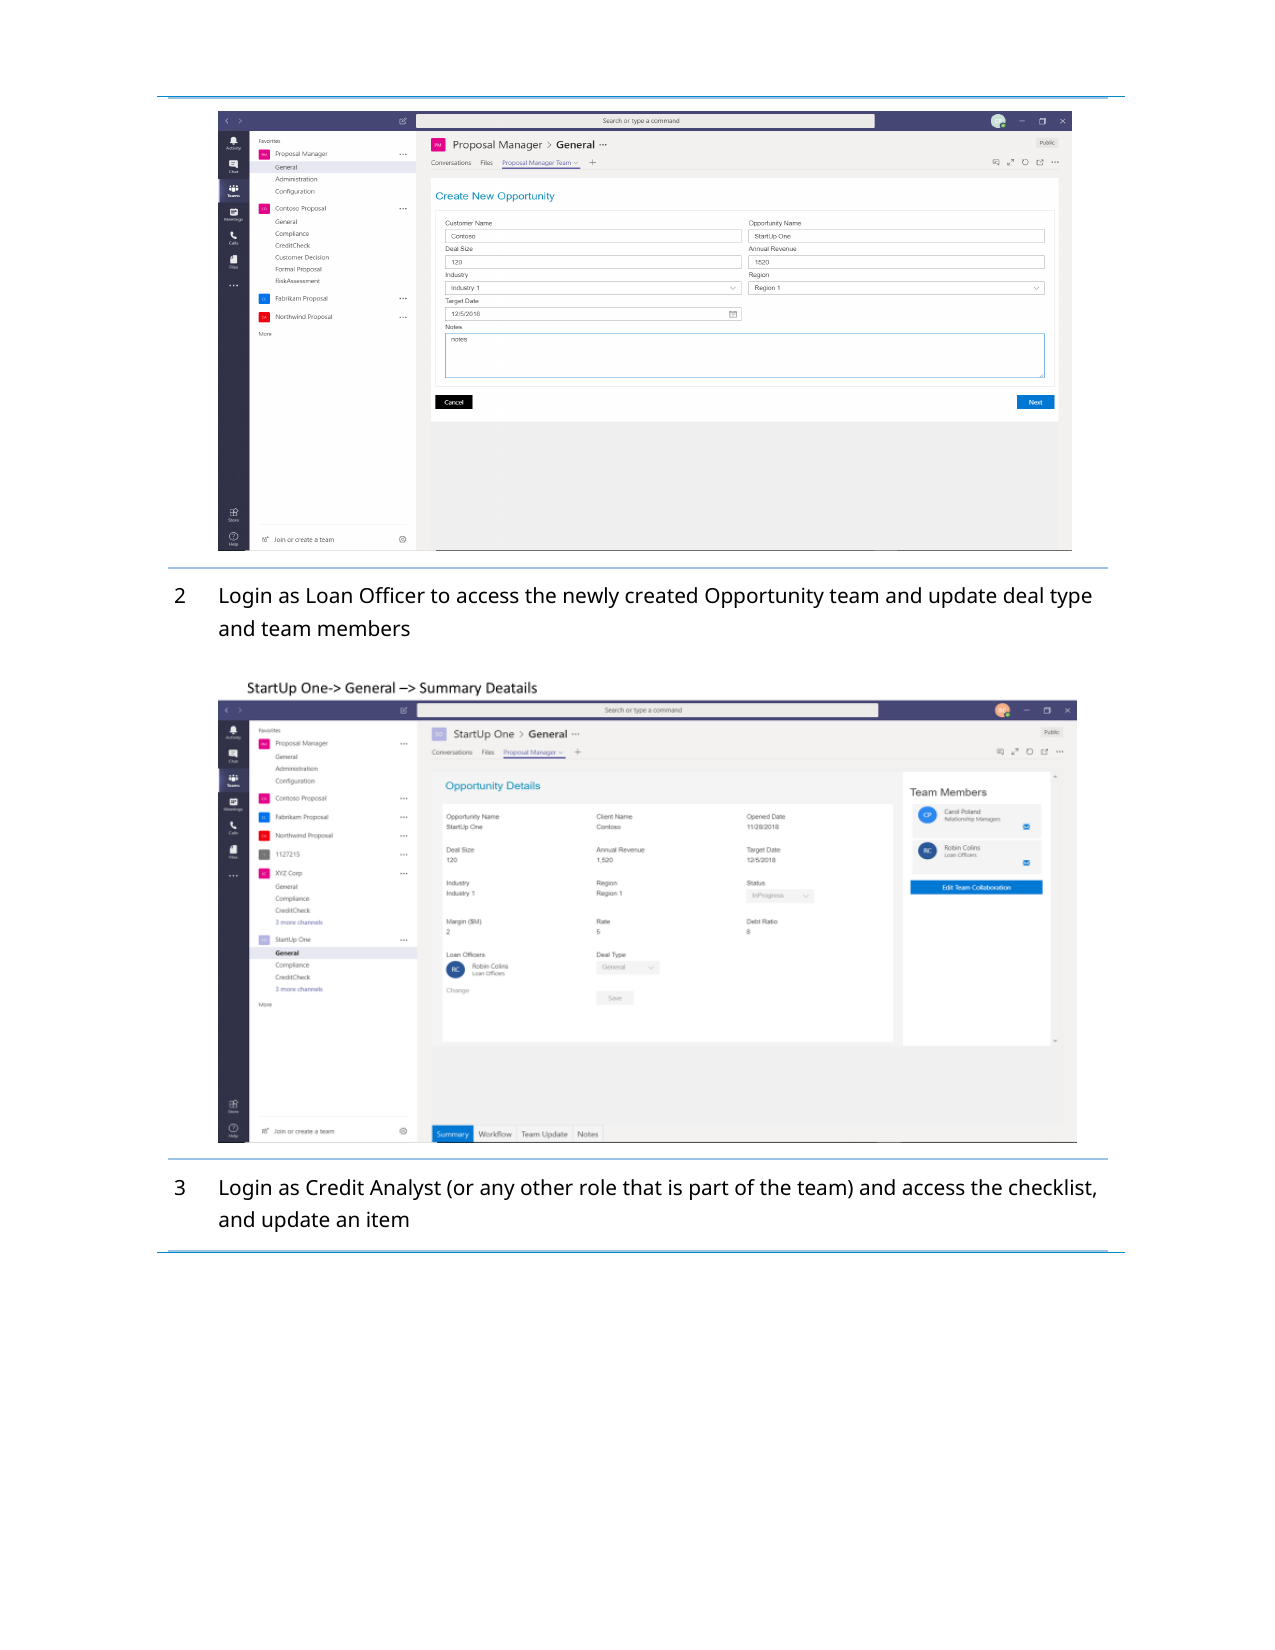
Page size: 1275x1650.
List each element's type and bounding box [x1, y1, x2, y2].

picture [218, 659, 1077, 1143]
picture [218, 111, 1072, 551]
table_header [157, 97, 1125, 1252]
